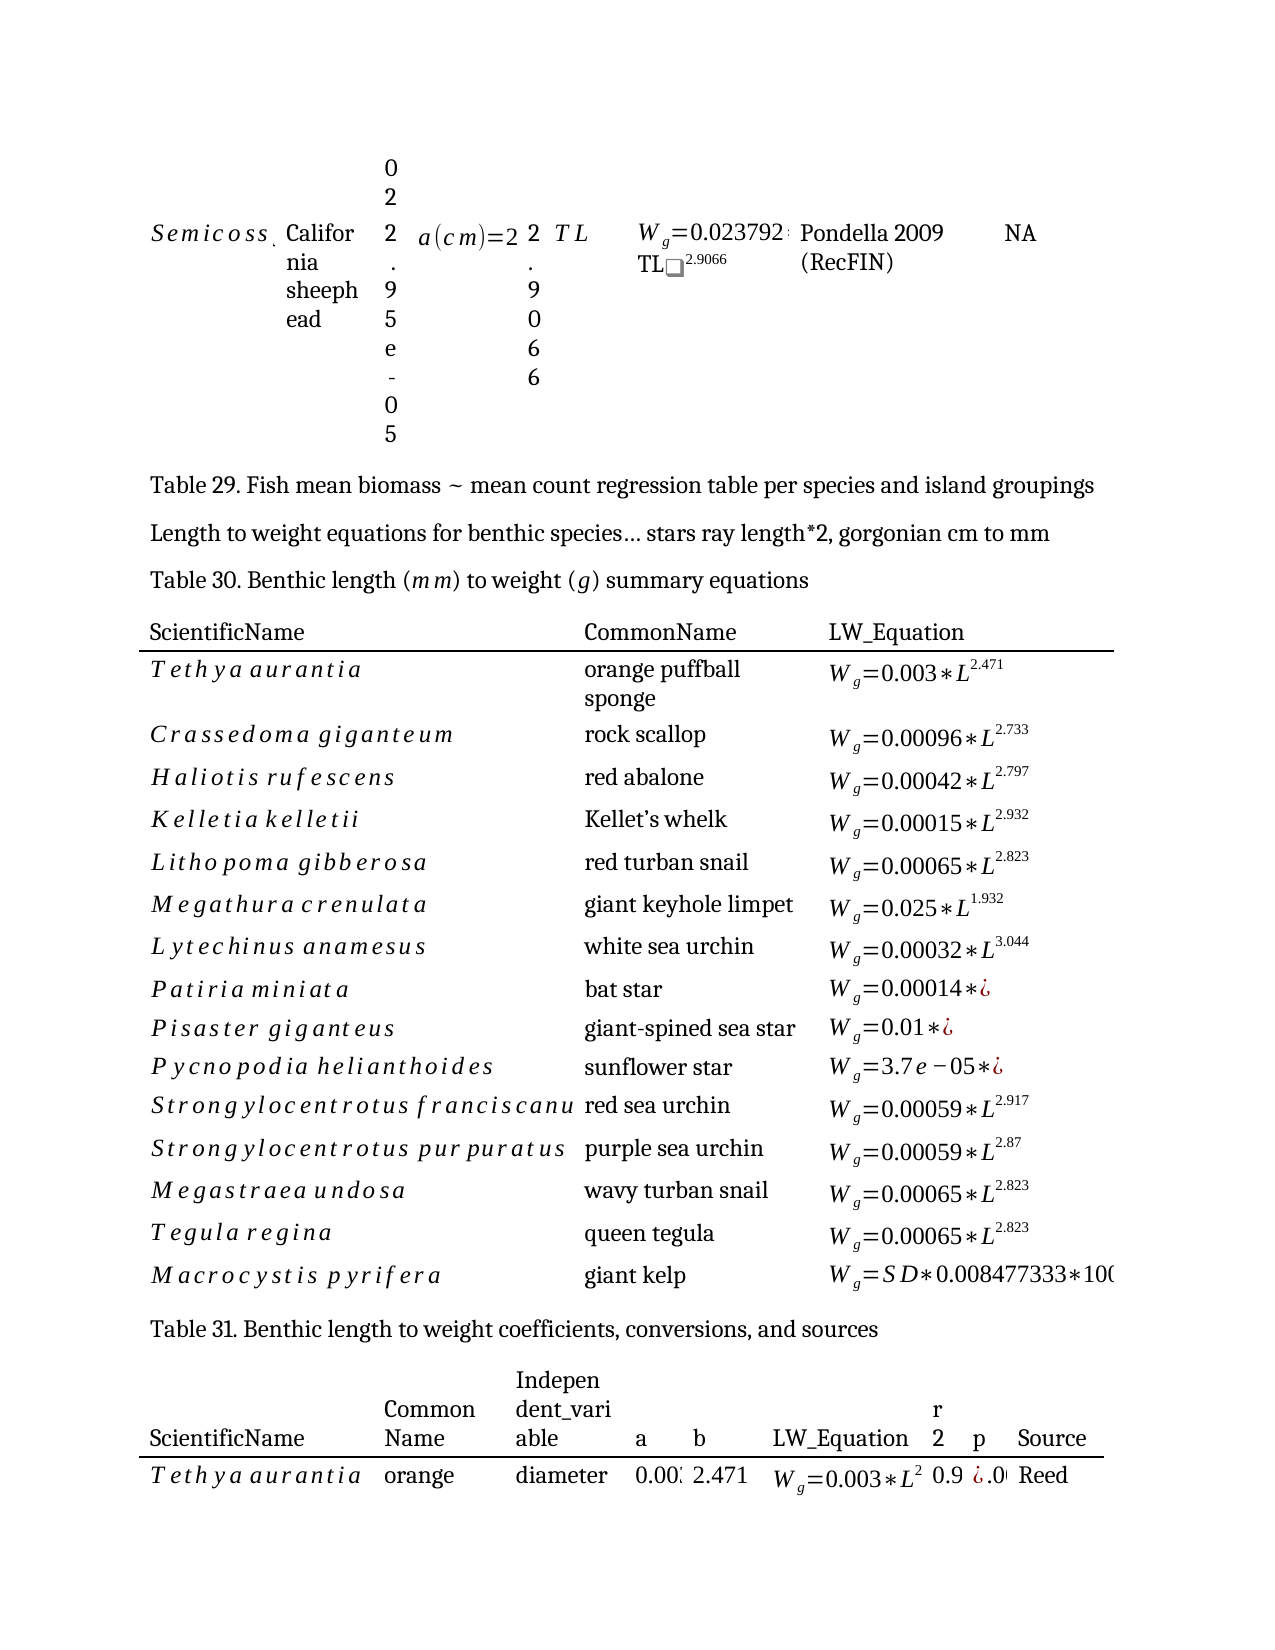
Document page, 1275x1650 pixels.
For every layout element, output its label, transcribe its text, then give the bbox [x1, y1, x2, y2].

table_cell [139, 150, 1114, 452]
text Table 31. Benthic length to weight coefficients, conversions, and sources [150, 1315, 1125, 1343]
text Table 30. Benthic length () to weight () summary equations [150, 566, 1125, 595]
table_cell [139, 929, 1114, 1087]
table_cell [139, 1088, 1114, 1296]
text Table 29. Fish mean biomass ~ mean count regression table per species and island groupings [150, 471, 1125, 500]
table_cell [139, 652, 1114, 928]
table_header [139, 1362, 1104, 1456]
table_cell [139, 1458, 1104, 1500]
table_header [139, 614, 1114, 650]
text Length to weight equations for benthic species… stars ray length*2, gorgonian cm to mm [150, 519, 1125, 547]
